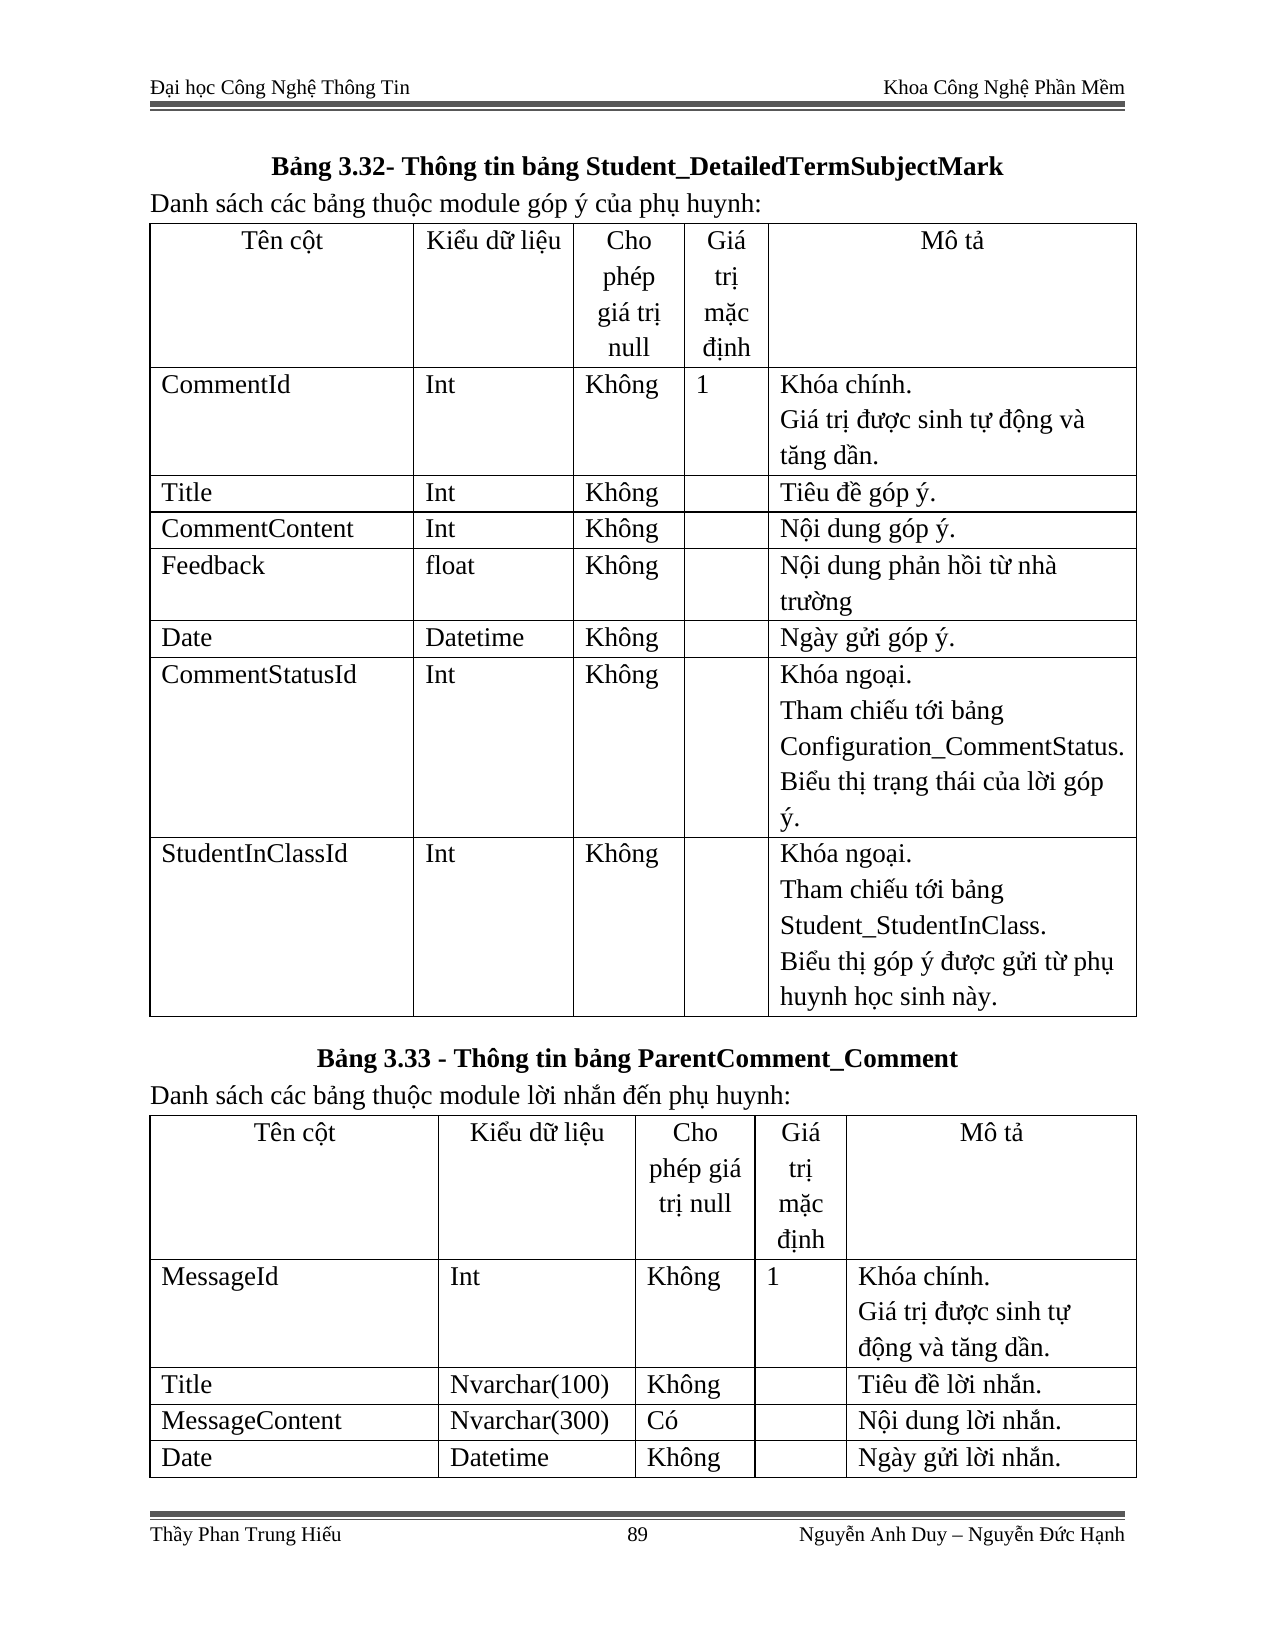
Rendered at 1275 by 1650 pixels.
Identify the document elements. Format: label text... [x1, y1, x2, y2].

table_header Cho phép giá trị null [574, 224, 684, 367]
subtitle Bảng 3.33 - Thông tin bảng ParentComment_Comment [150, 1042, 1125, 1073]
table_cell [685, 513, 768, 548]
table_cell Ngày gửi lời nhắn. [847, 1441, 1136, 1477]
table_cell Ngày gửi góp ý. [769, 621, 1136, 657]
table_cell Int [414, 513, 573, 548]
table_cell Datetime [414, 621, 573, 657]
text Danh sách các bảng thuộc module góp ý của phụ huynh: [150, 187, 1125, 218]
table_cell Không [574, 513, 684, 548]
table_cell Không [636, 1441, 754, 1477]
table_cell Không [574, 476, 684, 511]
table_cell [756, 1405, 846, 1440]
table_cell Datetime [439, 1441, 635, 1477]
table_cell [685, 476, 768, 511]
table_header Kiểu dữ liệu [414, 224, 573, 367]
table_cell 1 [756, 1260, 846, 1367]
table_cell Khóa chính. Giá trị được sinh tự động và tăng dần. [847, 1260, 1136, 1367]
table_cell Nội dung góp ý. [769, 513, 1136, 548]
table_header Mô tả [847, 1116, 1136, 1259]
text Danh sách các bảng thuộc module lời nhắn đến phụ huynh: [150, 1079, 1125, 1111]
table_header Kiểu dữ liệu [439, 1116, 635, 1259]
table_header Mô tả [769, 224, 1136, 367]
table_cell Tiêu đề góp ý. [769, 476, 1136, 511]
table_cell Feedback [151, 549, 413, 620]
table_cell Khóa ngoại. Tham chiếu tới bảng Configuration_CommentStatus. Biểu thị trạng thái của lời góp ý. [769, 658, 1136, 837]
table_cell 1 [685, 368, 768, 475]
table_header Giá trị mặc định [756, 1116, 846, 1259]
table_cell [756, 1368, 846, 1403]
table_header Cho phép giá trị null [636, 1116, 754, 1259]
table_cell CommentId [151, 368, 413, 475]
table_cell Không [574, 658, 684, 837]
table_cell StudentInClassId [151, 838, 413, 1016]
table_cell Không [574, 838, 684, 1016]
table_cell [756, 1441, 846, 1477]
table_cell [685, 658, 768, 837]
table_cell Tiêu đề lời nhắn. [847, 1368, 1136, 1403]
table_cell Không [574, 549, 684, 620]
table_cell Không [636, 1260, 754, 1367]
table_cell Title [151, 476, 413, 511]
table_cell float [414, 549, 573, 620]
table_cell Title [151, 1368, 438, 1403]
table_cell Int [414, 476, 573, 511]
table_cell Int [414, 368, 573, 475]
table_cell Khóa chính. Giá trị được sinh tự động và tăng dần. [769, 368, 1136, 475]
table_cell Nvarchar(100) [439, 1368, 635, 1403]
table_cell [685, 549, 768, 620]
table_cell Nội dung phản hồi từ nhà trường [769, 549, 1136, 620]
table_header Tên cột [151, 1116, 438, 1259]
table_cell Khóa ngoại. Tham chiếu tới bảng Student_StudentInClass. Biểu thị góp ý được gửi từ phụ huynh học sinh này. [769, 838, 1136, 1016]
table_cell Nội dung lời nhắn. [847, 1405, 1136, 1440]
table_cell Int [414, 658, 573, 837]
table_cell Int [439, 1260, 635, 1367]
table_cell MessageContent [151, 1405, 438, 1440]
table_cell CommentStatusId [151, 658, 413, 837]
table_cell Có [636, 1405, 754, 1440]
table_cell Không [574, 368, 684, 475]
table_cell Không [574, 621, 684, 657]
table_cell Date [151, 1441, 438, 1477]
table_header Tên cột [151, 224, 413, 367]
table_cell CommentContent [151, 513, 413, 548]
table_cell MessageId [151, 1260, 438, 1367]
table_cell [685, 838, 768, 1016]
table_cell Int [414, 838, 573, 1016]
table_header Giá trị mặc định [685, 224, 768, 367]
table_cell Không [636, 1368, 754, 1403]
table_cell [685, 621, 768, 657]
table_cell Nvarchar(300) [439, 1405, 635, 1440]
subtitle Bảng 3.32- Thông tin bảng Student_DetailedTermSubjectMark [150, 150, 1125, 181]
table_cell Date [151, 621, 413, 657]
